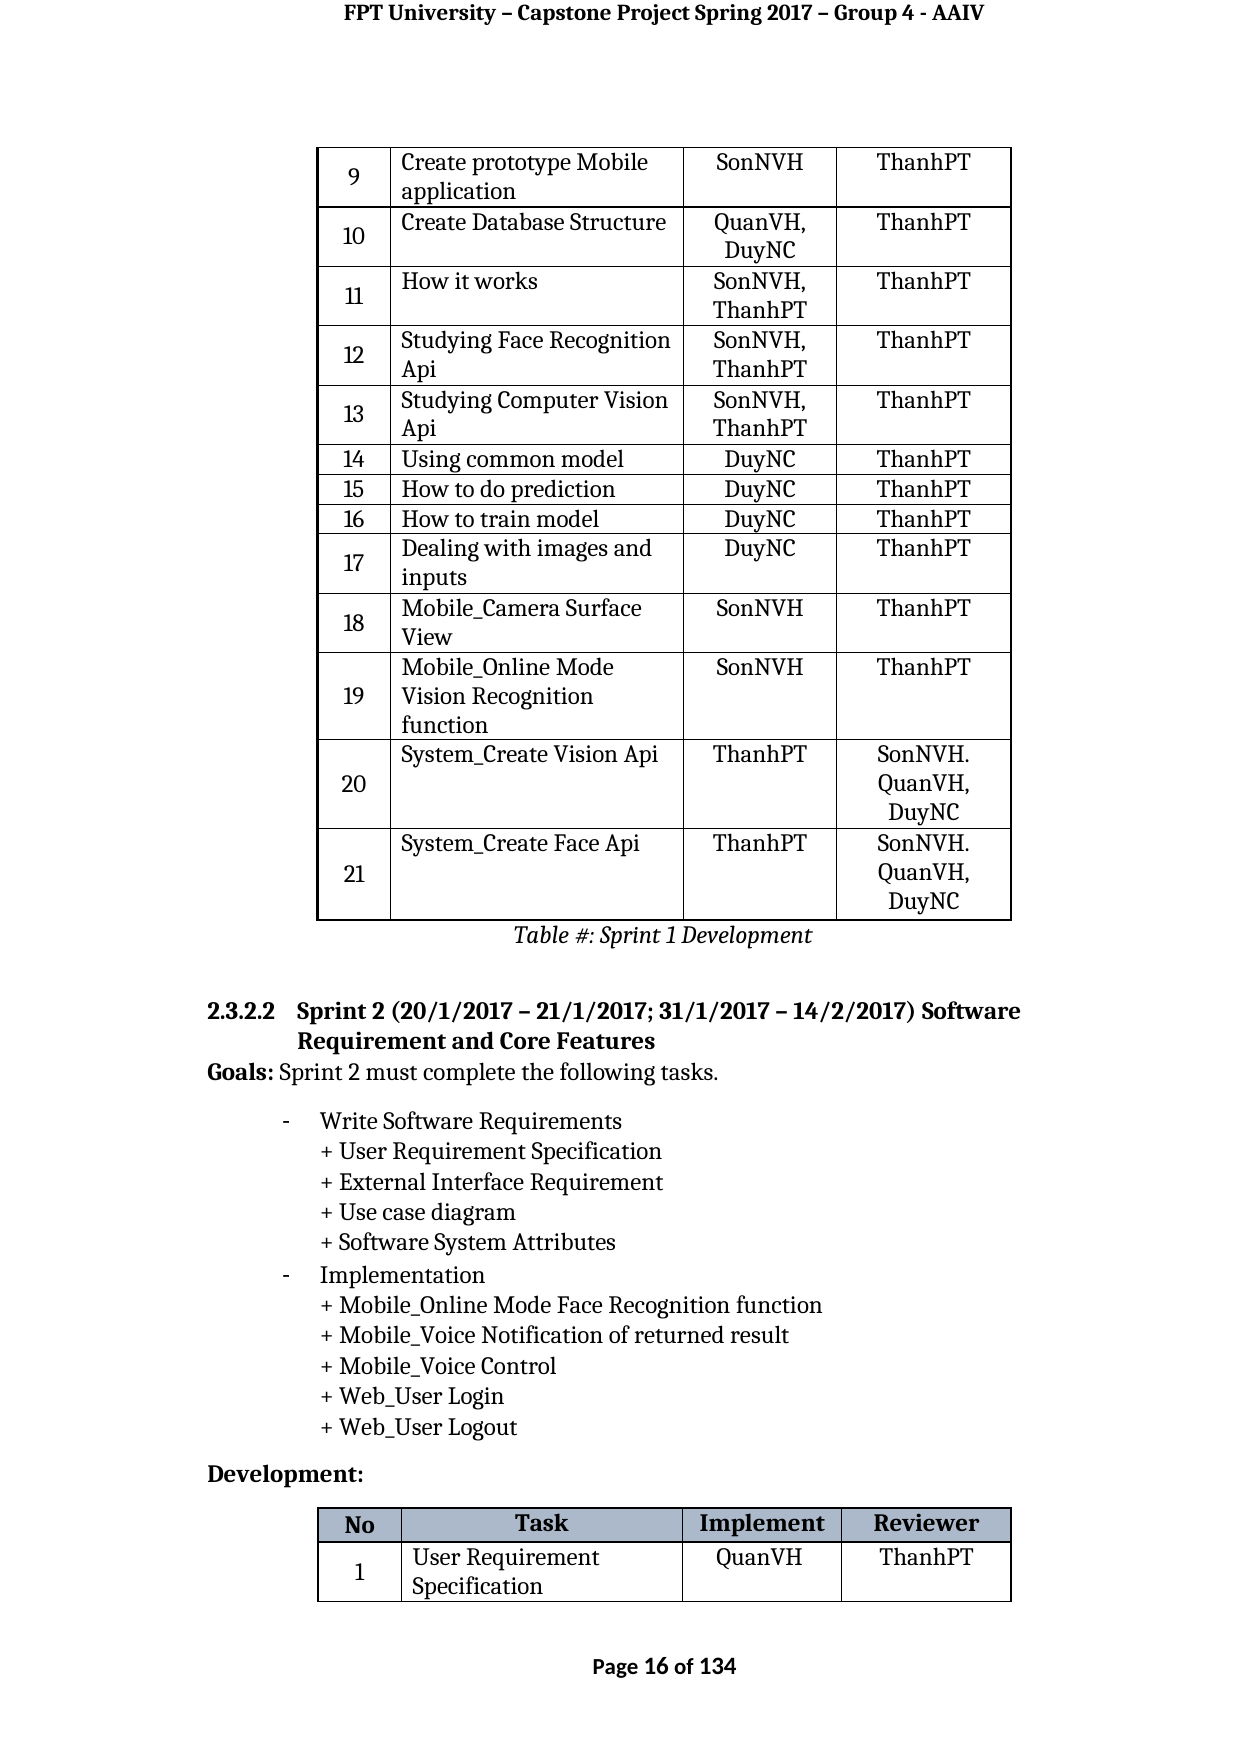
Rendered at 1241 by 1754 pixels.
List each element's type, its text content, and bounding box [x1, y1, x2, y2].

text Development: [207, 1460, 1122, 1488]
list + Web_User Logout [319, 1413, 1122, 1441]
list + Software System Attributes [319, 1228, 1122, 1257]
table_cell ThanhPT [837, 475, 1010, 503]
table_cell Studying Computer Vision Api [391, 386, 683, 444]
table_header Implement [683, 1509, 841, 1541]
table_cell How to do prediction [391, 475, 683, 503]
table_cell SonNVH, ThanhPT [684, 386, 836, 444]
table_cell ThanhPT [837, 534, 1010, 593]
table_cell 18 [319, 594, 390, 652]
table_cell Using common model [391, 445, 683, 474]
list + External Interface Requirement [319, 1167, 1122, 1196]
table_cell 17 [319, 534, 390, 593]
table_cell Mobile_Camera Surface View [391, 594, 683, 652]
table_cell User Requirement Specification [402, 1543, 682, 1601]
list + Mobile_Voice Control [319, 1352, 1122, 1381]
table_cell Studying Face Recognition Api [391, 326, 683, 384]
table_cell 12 [319, 326, 390, 384]
table_cell Create prototype Mobile application [391, 148, 683, 206]
table_cell ThanhPT [837, 505, 1010, 533]
table_cell DuyNC [684, 505, 836, 533]
table_cell 14 [319, 445, 390, 474]
table_cell ThanhPT [842, 1543, 1010, 1601]
table_cell 20 [319, 740, 390, 828]
table_header Task [402, 1509, 682, 1541]
list + Web_User Login [319, 1382, 1122, 1411]
table_cell 13 [319, 386, 390, 444]
table_cell Create Database Structure [391, 208, 683, 266]
list + Mobile_Online Mode Face Recognition function [319, 1291, 1122, 1320]
table_cell SonNVH, ThanhPT [684, 267, 836, 325]
table_header Reviewer [842, 1509, 1010, 1541]
table_cell 21 [319, 829, 390, 919]
text Table #: Sprint 1 Development [207, 921, 1122, 950]
table_cell SonNVH [684, 148, 836, 206]
table_cell 10 [319, 208, 390, 266]
table_cell DuyNC [684, 534, 836, 593]
table_cell How to train model [391, 505, 683, 533]
table_cell DuyNC [684, 445, 836, 474]
list + User Requirement Specification [319, 1137, 1122, 1166]
table_cell ThanhPT [837, 267, 1010, 325]
table_cell ThanhPT [837, 653, 1010, 739]
table_cell 1 [319, 1543, 401, 1601]
table_cell ThanhPT [837, 326, 1010, 384]
table_cell How it works [391, 267, 683, 325]
table_cell 19 [319, 653, 390, 739]
list Implementation [282, 1259, 1122, 1289]
table_cell ThanhPT [837, 386, 1010, 444]
table_cell Mobile_Online Mode Vision Recognition function [391, 653, 683, 739]
table_cell ThanhPT [837, 148, 1010, 206]
table_cell 15 [319, 475, 390, 503]
table_cell SonNVH. QuanVH, DuyNC [837, 740, 1010, 828]
table_cell DuyNC [684, 475, 836, 503]
subtitle Sprint 2 (20/1/2017 – 21/1/2017; 31/1/2017 – 14/2/2017) Software Requirement and Core Features [207, 997, 1122, 1056]
table_cell ThanhPT [837, 445, 1010, 474]
table_cell ThanhPT [837, 208, 1010, 266]
list + Use case diagram [319, 1198, 1122, 1227]
table_cell ThanhPT [837, 594, 1010, 652]
table_cell System_Create Vision Api [391, 740, 683, 828]
table_cell SonNVH [684, 594, 836, 652]
table_cell ThanhPT [684, 740, 836, 828]
list Write Software Requirements [282, 1105, 1122, 1135]
table_cell ThanhPT [684, 829, 836, 919]
table_cell 11 [319, 267, 390, 325]
table_cell SonNVH. QuanVH, DuyNC [837, 829, 1010, 919]
table_cell QuanVH [683, 1543, 841, 1601]
list + Mobile_Voice Notification of returned result [319, 1321, 1122, 1350]
table_cell SonNVH [684, 653, 836, 739]
table_header No [319, 1509, 401, 1541]
table_cell SonNVH, ThanhPT [684, 326, 836, 384]
text Goals: Sprint 2 must complete the following tasks. [207, 1058, 1122, 1086]
table_cell Dealing with images and inputs [391, 534, 683, 593]
table_cell 9 [319, 148, 390, 206]
table_cell QuanVH, DuyNC [684, 208, 836, 266]
table_cell System_Create Face Api [391, 829, 683, 919]
table_cell 16 [319, 505, 390, 533]
